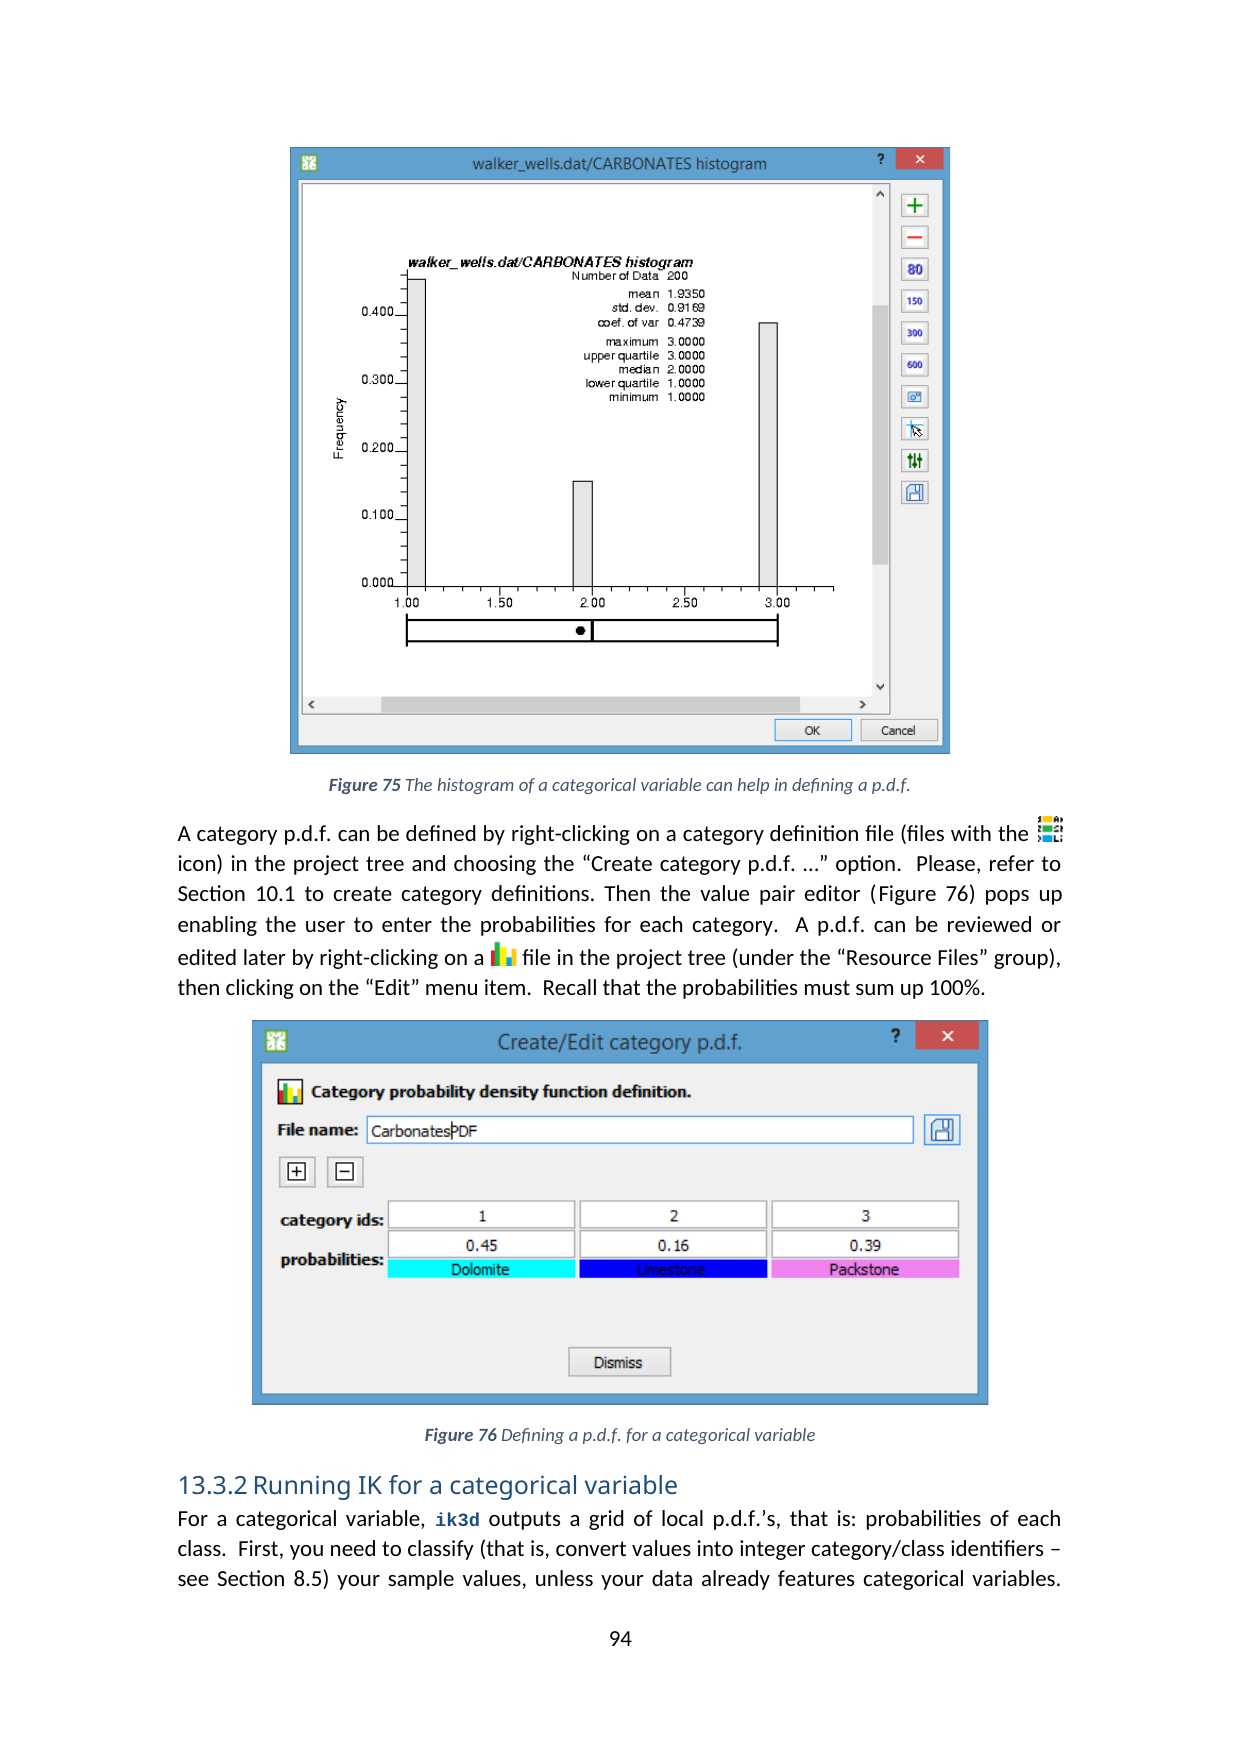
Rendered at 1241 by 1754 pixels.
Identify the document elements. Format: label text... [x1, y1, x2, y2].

picture [290, 147, 951, 754]
text Figure 75 The histogram of a categorical variable can help in defining a p.d.f. [177, 773, 1063, 796]
picture [252, 1020, 989, 1405]
picture [1038, 816, 1063, 842]
text A category p.d.f. can be defined by right-clicking on a category definition file (files with the icon) in the project tree and choosing the “Create category p.d.f. …” option. Please, refer to Section 9.1 to create category definitions. Then the value pair editor (Figure 72) pops up enabling the user to enter the probabilities for each category. A p.d.f. can be reviewed or edited later by right-clicking on a file in the project tree (under the “Resource Files” group), then clicking on the “Edit” menu item. Recall that the probabilities must sum up 100%. [177, 816, 1063, 1001]
picture [491, 940, 517, 966]
subtitle Running IK for a categorical variable [177, 1467, 1063, 1501]
text Figure 76 Defining a p.d.f. for a categorical variable [177, 1423, 1063, 1446]
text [177, 1504, 1063, 1592]
